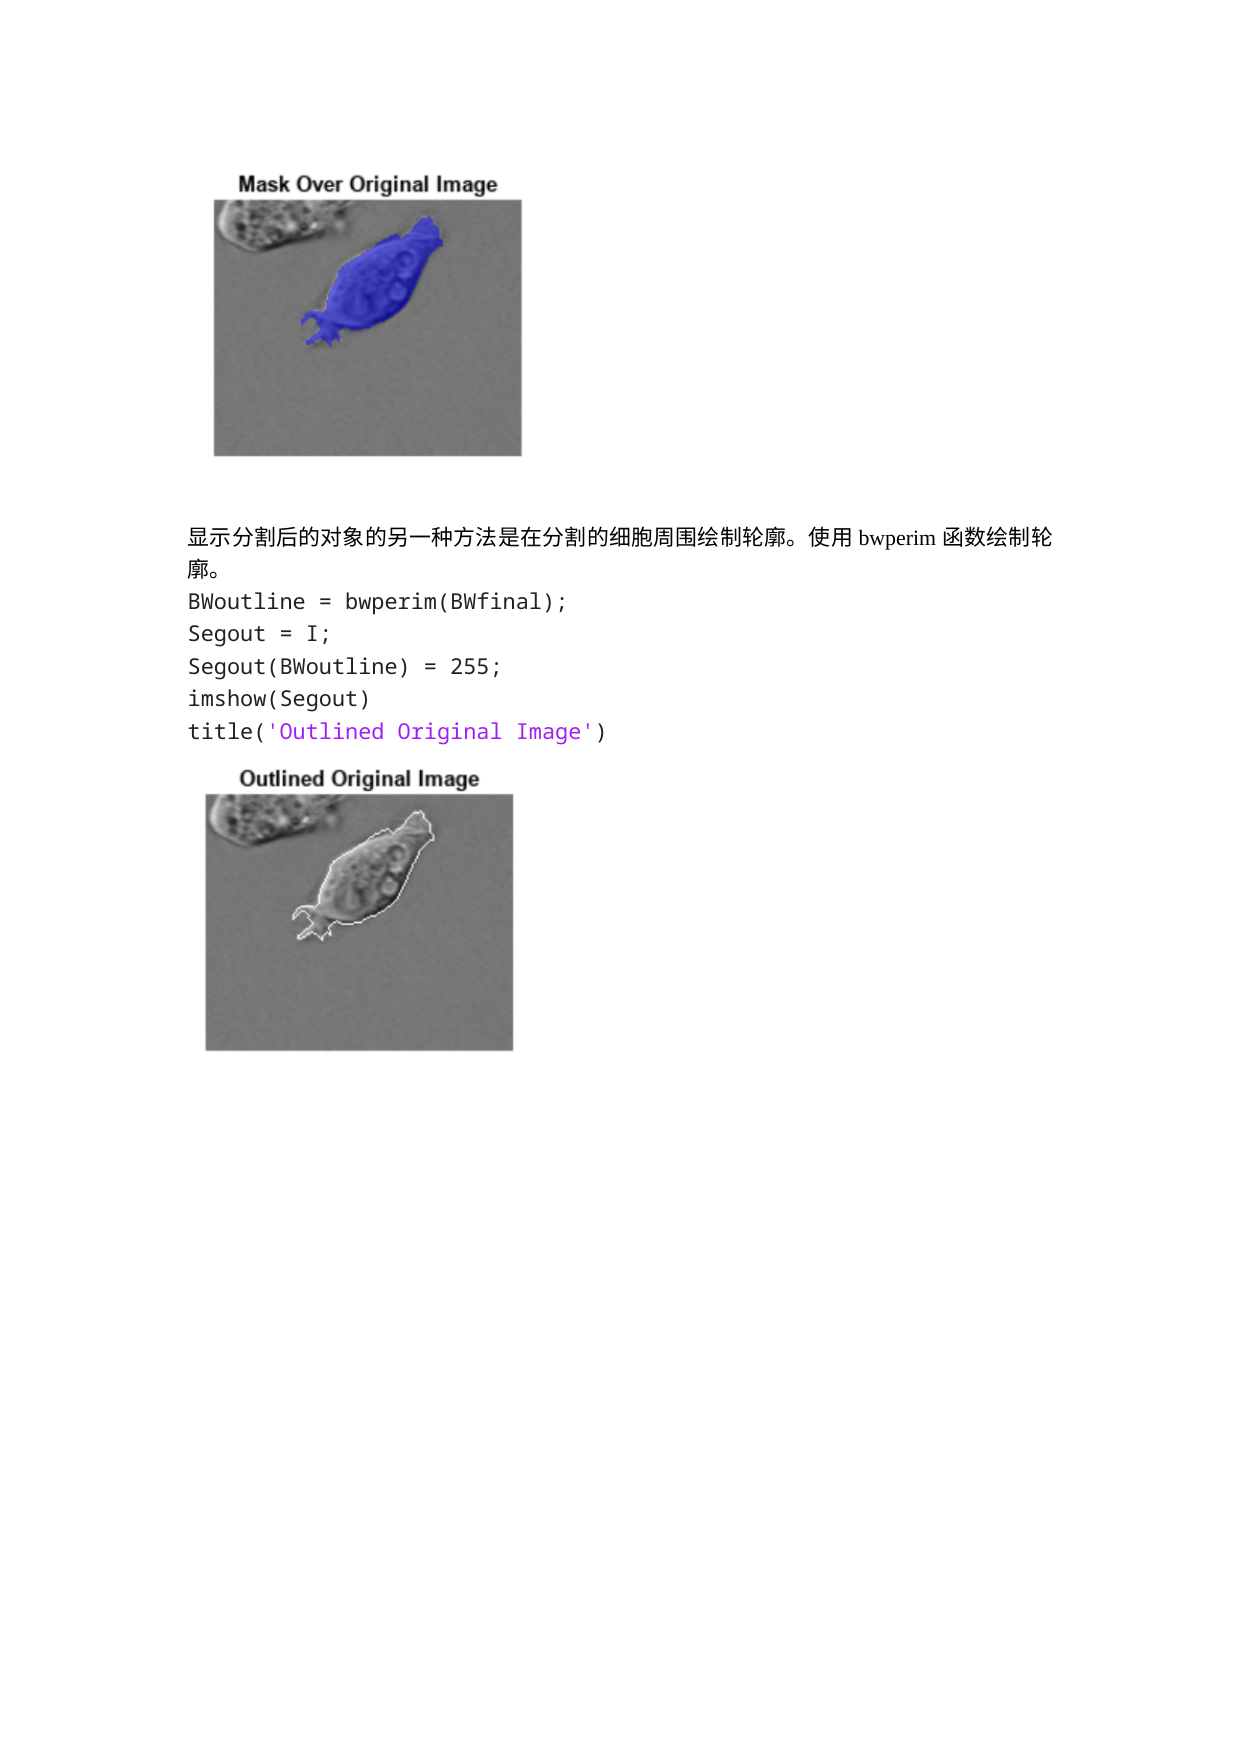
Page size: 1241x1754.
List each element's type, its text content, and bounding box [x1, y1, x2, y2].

text imshow(Segout) [187, 682, 1053, 714]
text Segout(BWoutline) = 255; [187, 649, 1053, 682]
text 显示分割后的对象的另一种方法是在分割的细胞周围绘制轮廓。使用 bwperim 函数绘制轮廓。 [187, 519, 1053, 584]
text Segout = I; [187, 617, 1053, 649]
text title('Outlined Original Image') [187, 714, 1053, 747]
picture [187, 162, 557, 478]
text BWoutline = bwperim(BWfinal); [187, 584, 1053, 617]
picture [187, 747, 537, 1081]
